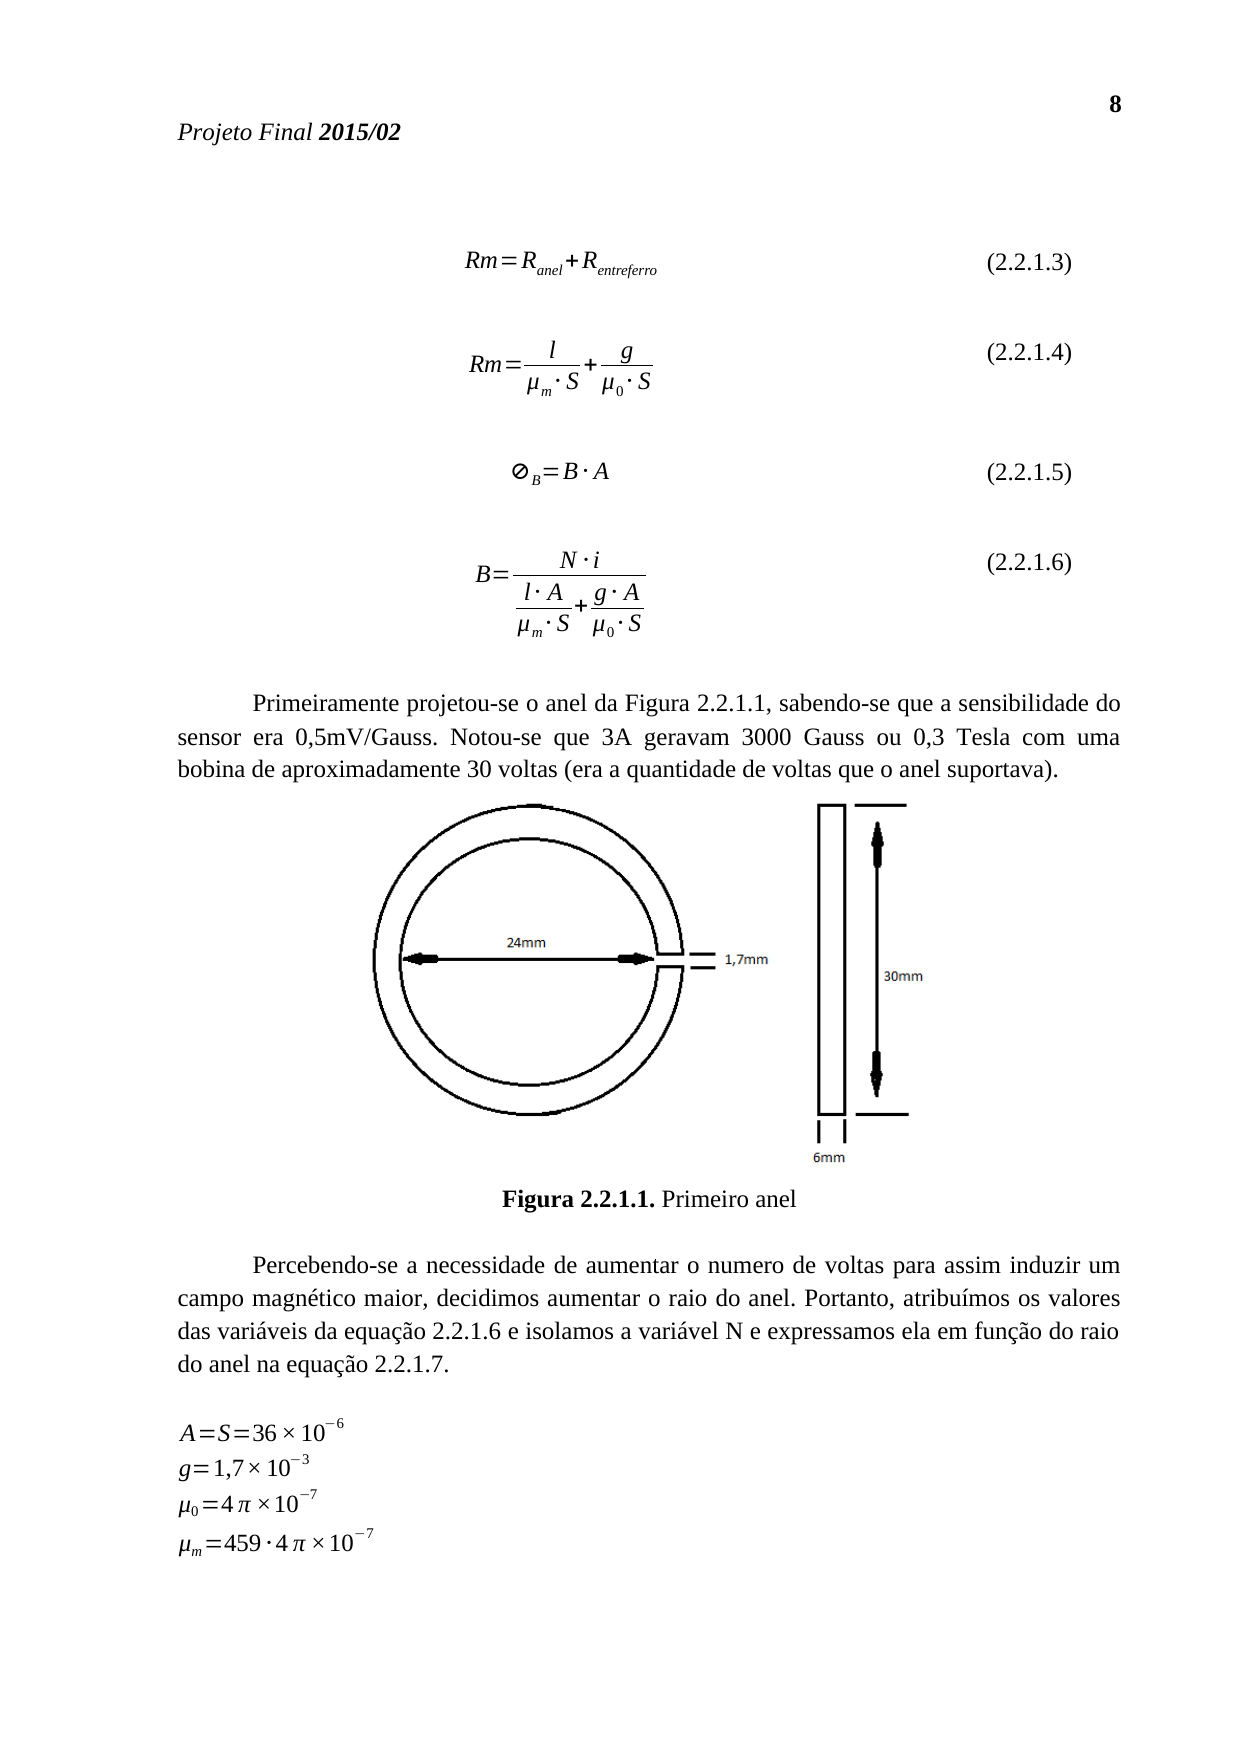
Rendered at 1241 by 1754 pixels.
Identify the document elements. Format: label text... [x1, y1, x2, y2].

table_header (2.2.1.3) [955, 237, 1103, 293]
table_header [166, 447, 955, 503]
table_header (2.2.1.4) [955, 326, 1103, 414]
table_header [166, 326, 955, 414]
table_header [166, 237, 955, 293]
text Primeiramente projetou-se o anel da Figura 2.2.1.1, sabendo-se que a sensibilidade do sensor era 0,5mV/Gauss. Notou-se que 3A geravam 3000 Gauss ou 0,3 Tesla com uma bobina de aproximadamente 30 voltas (era a quantidade de voltas que o anel suportava). [177, 688, 1121, 783]
text Percebendo-se a necessidade de aumentar o numero de voltas para assim induzir um campo magnético maior, decidimos aumentar o raio do anel. Portanto, atribuímos os valores das variáveis da equação 2.2.1.6 e isolamos a variável N e expressamos ela em função do raio do anel na equação 2.2.1.7. [177, 1250, 1121, 1378]
table_header [166, 536, 955, 656]
table_header (2.2.1.5) [955, 447, 1103, 503]
text Figura 2.2.1.1. Primeiro anel [177, 1184, 1121, 1212]
table_header (2.2.1.6) [955, 536, 1103, 656]
picture [355, 787, 944, 1180]
